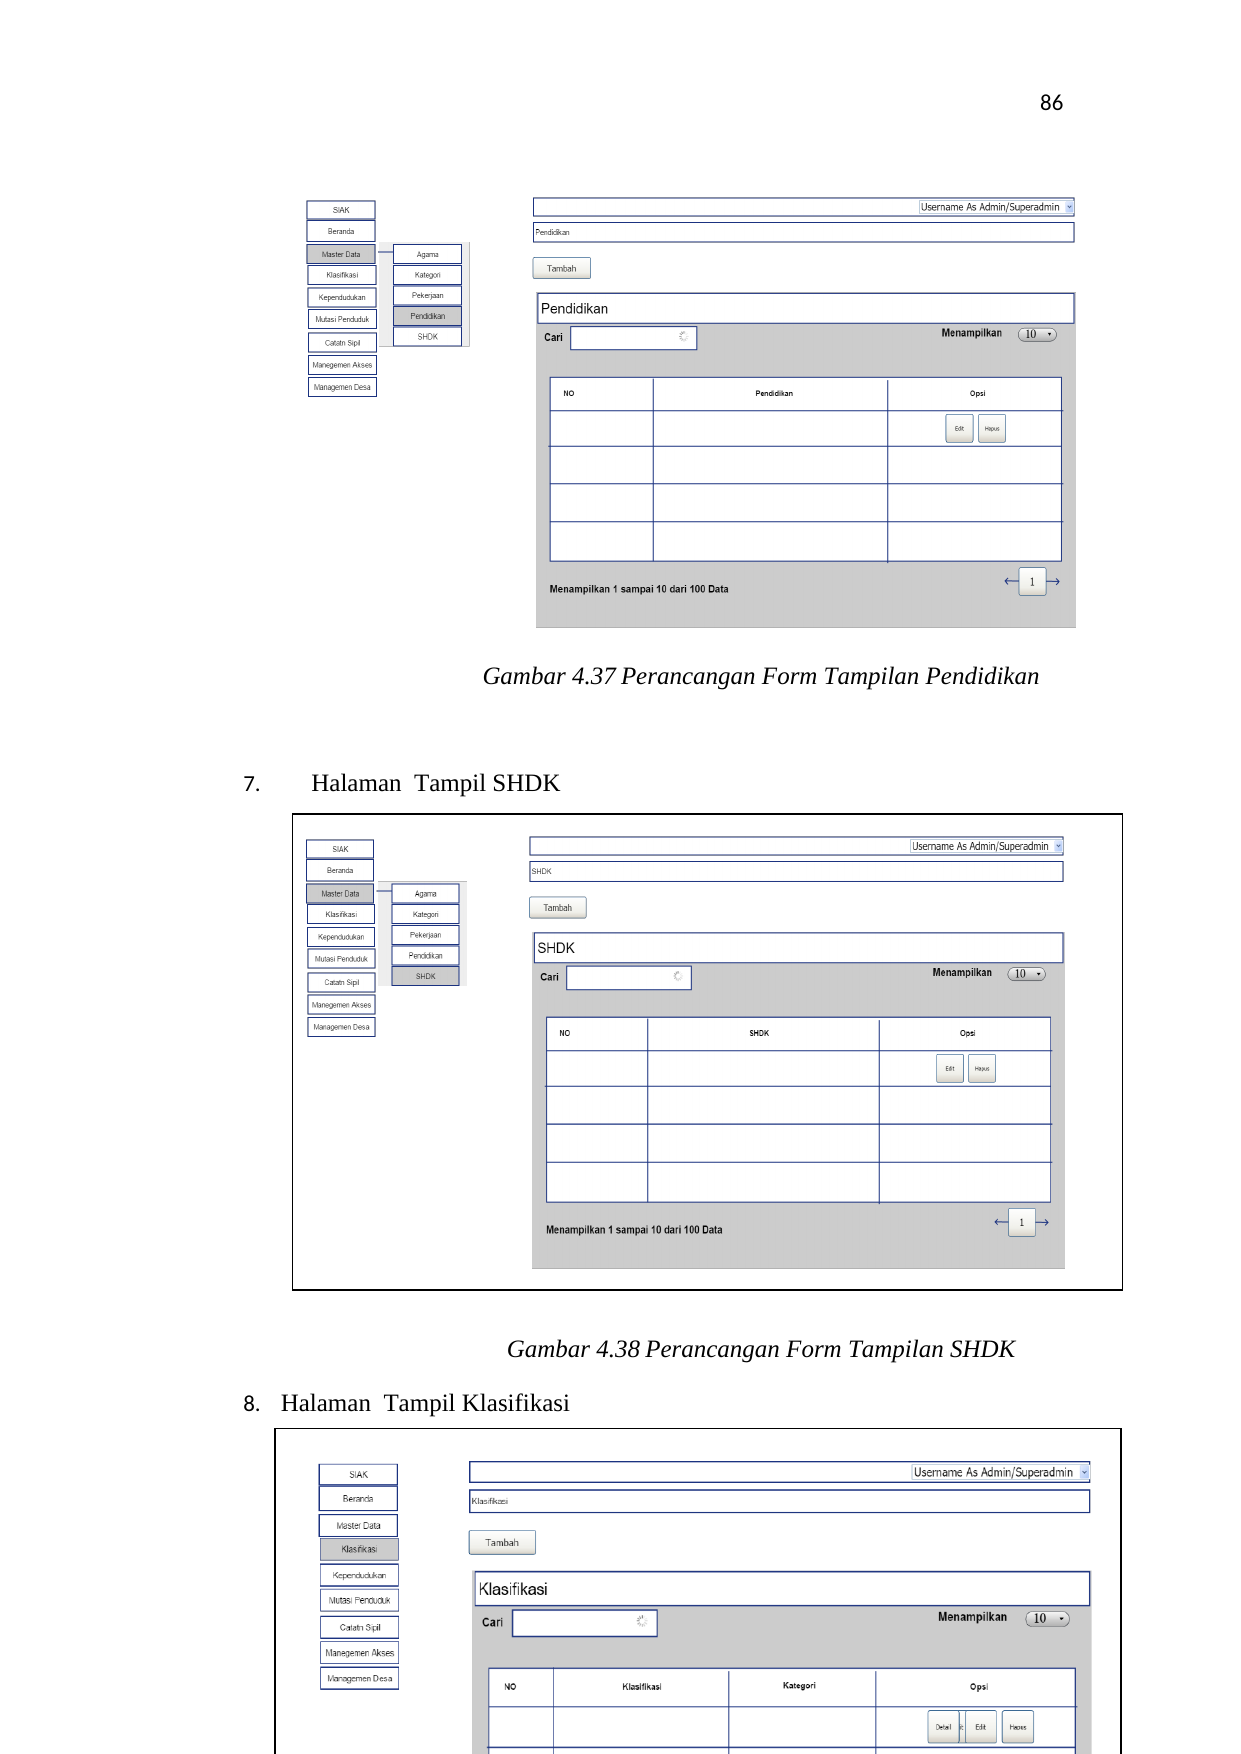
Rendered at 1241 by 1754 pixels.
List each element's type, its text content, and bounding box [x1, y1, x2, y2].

text Gambar 4.38 Perancangan Form Tampilan SHDK [386, 1334, 1063, 1363]
list Halaman Tampil SHDK [243, 768, 1063, 797]
picture [179, 1457, 1164, 1754]
text Gambar 4.37 Perancangan Form Tampilan Pendidikan [386, 661, 1063, 690]
picture [280, 833, 1127, 1277]
picture [280, 194, 1139, 636]
list Halaman Tampil Klasifikasi [243, 1388, 1063, 1417]
